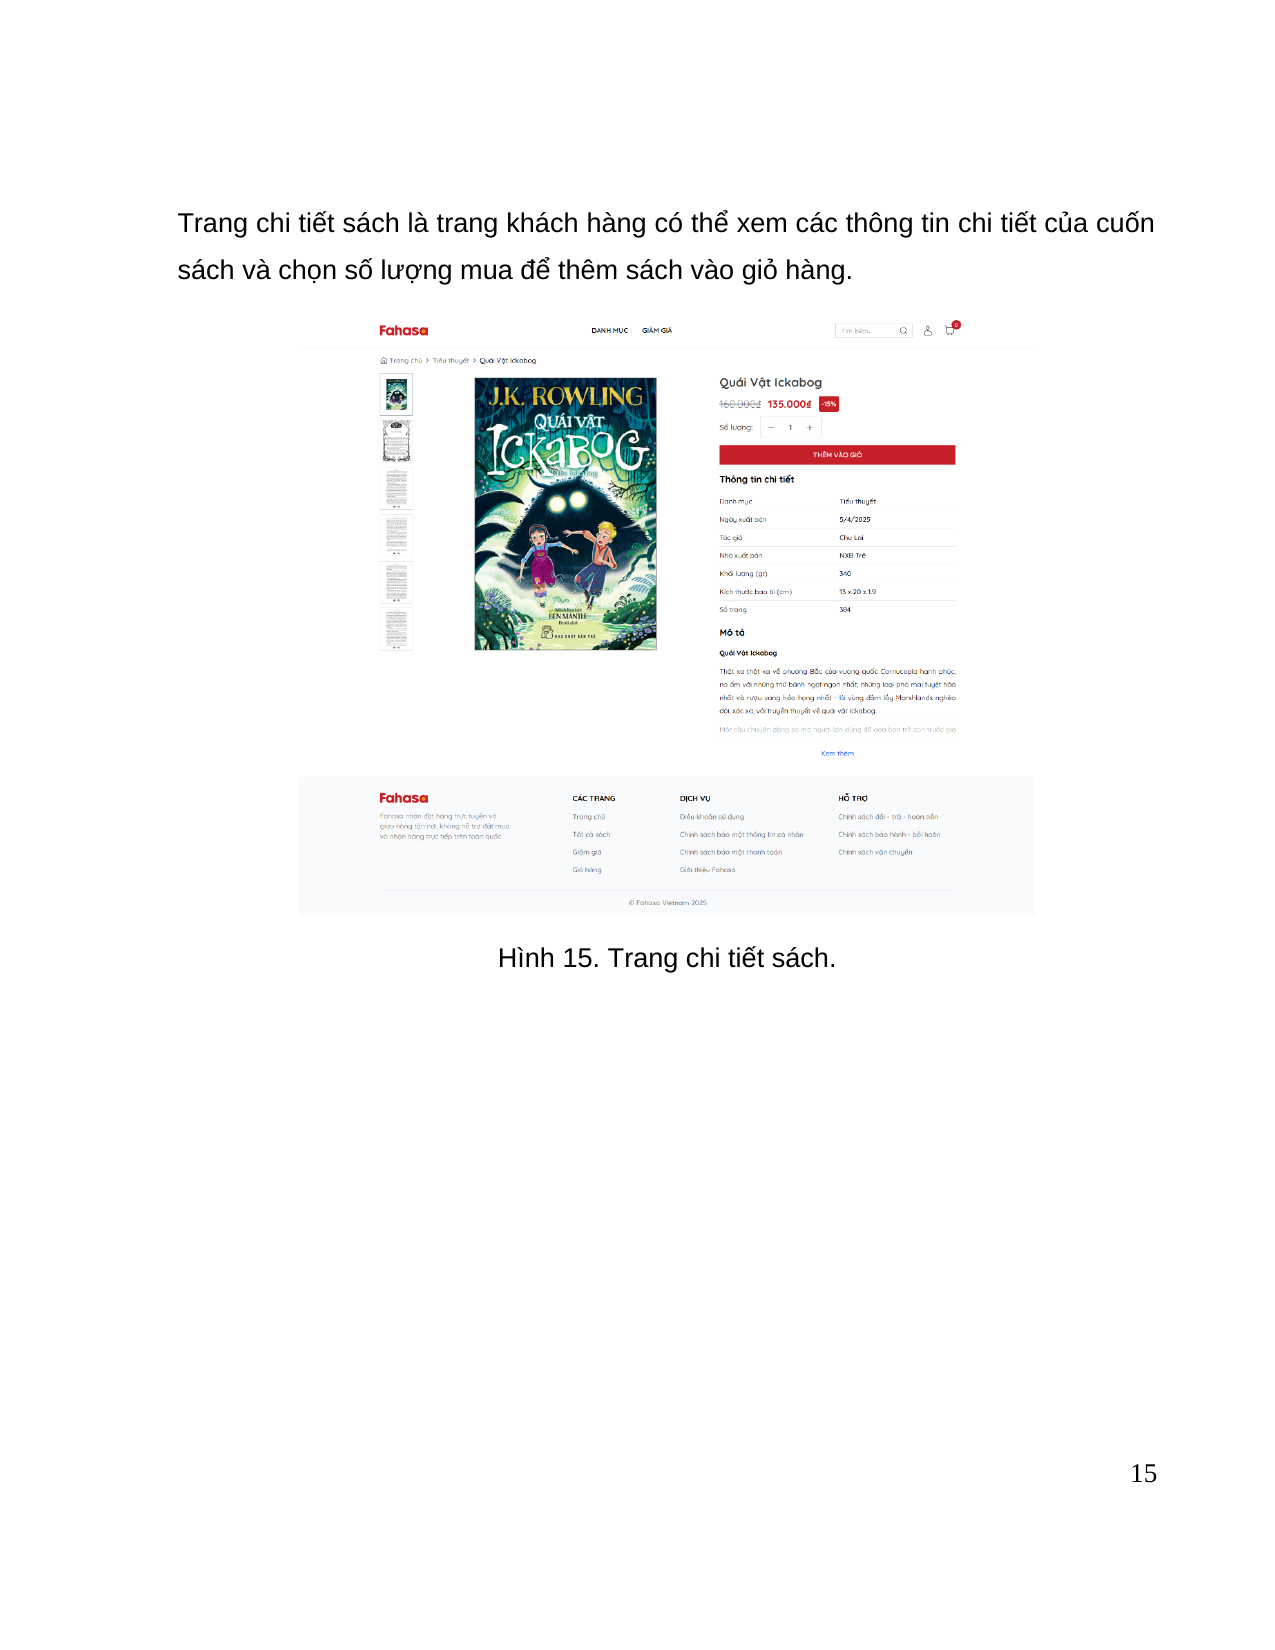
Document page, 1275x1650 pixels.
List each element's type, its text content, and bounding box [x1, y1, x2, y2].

picture [299, 313, 1035, 915]
text Trang chi tiết sách là trang khách hàng có thể xem các thông tin chi tiết của cuốn sách và chọn số lượng mua để thêm sách vào giỏ hàng. [177, 207, 1157, 285]
text Hình 15. Trang chi tiết sách. [177, 942, 1157, 974]
